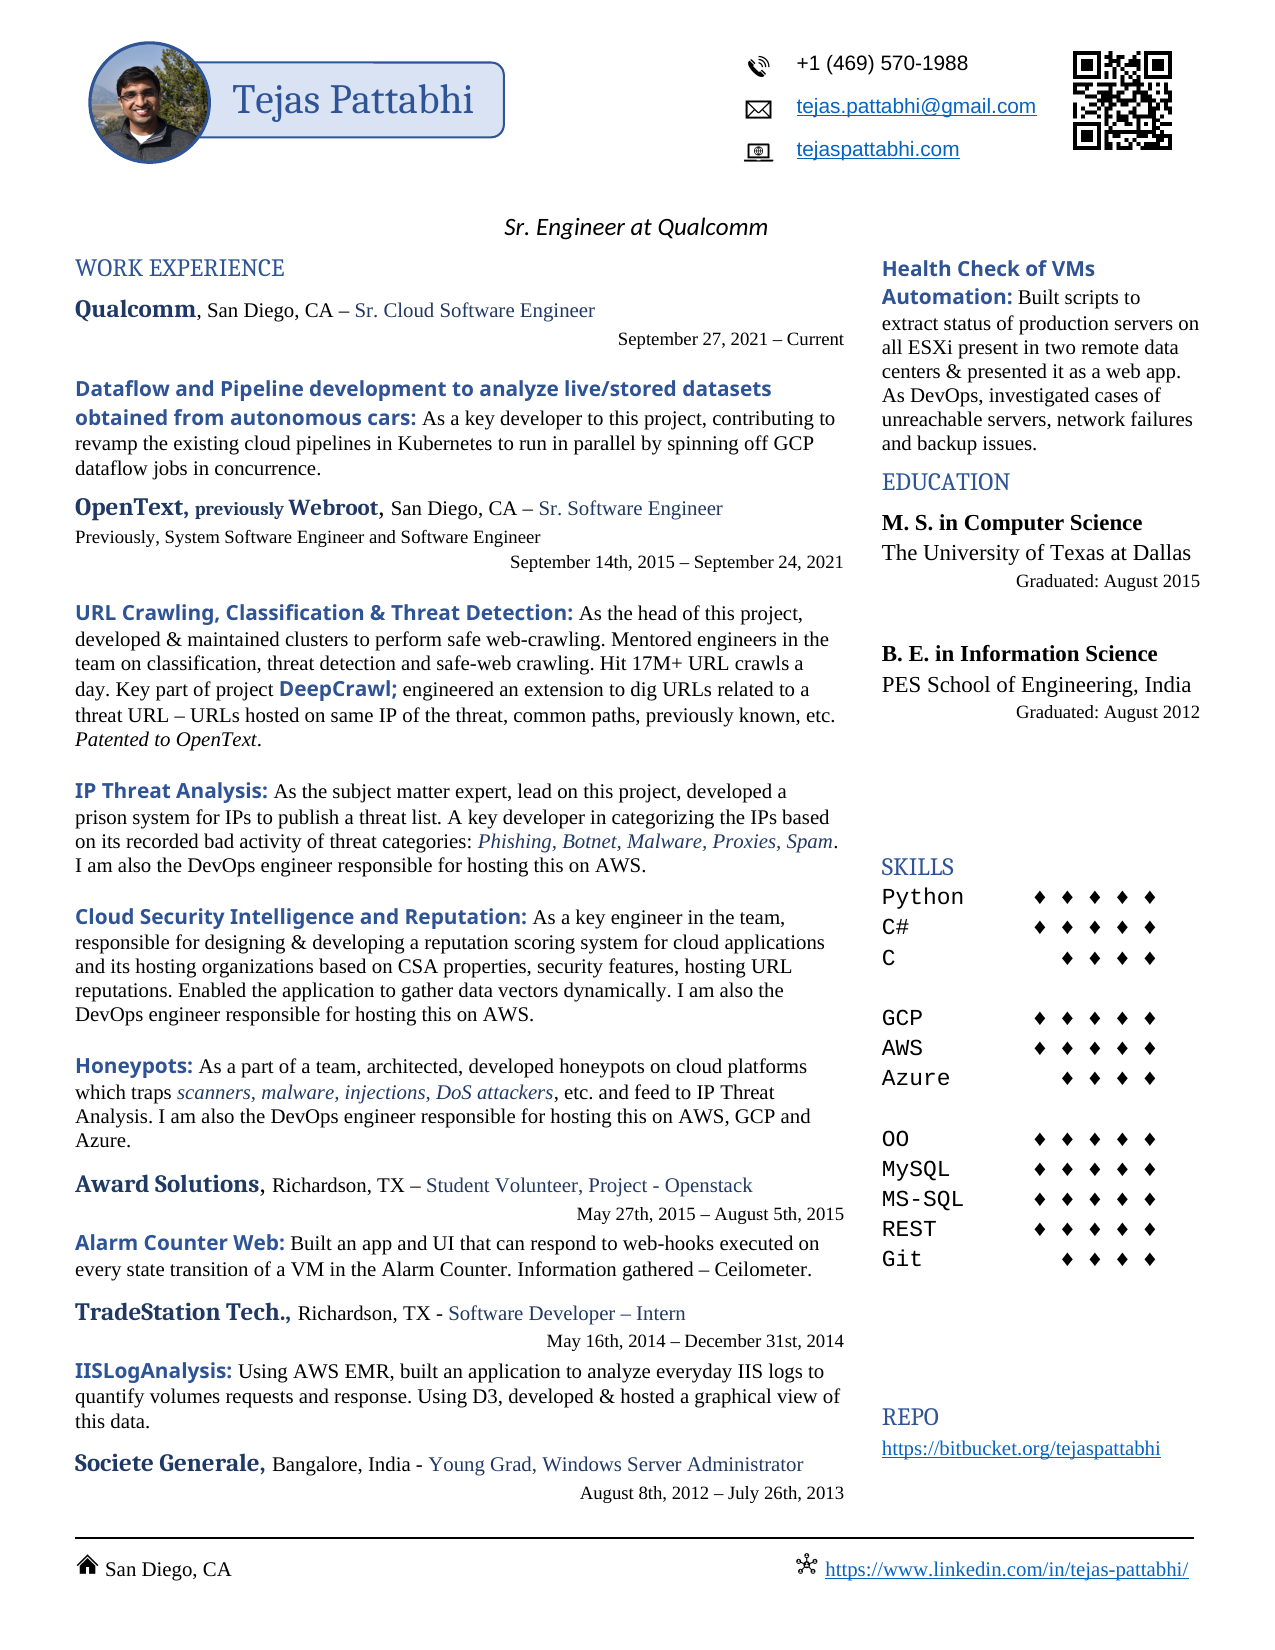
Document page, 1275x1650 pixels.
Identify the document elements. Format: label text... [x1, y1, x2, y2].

picture [743, 94, 774, 125]
subtitle WORK EXPERIENCE [75, 254, 844, 282]
text OpenText, previously Webroot, San Diego, CA – Sr. Software Engineer [75, 492, 844, 522]
text M. S. in Computer Science [882, 509, 1200, 535]
text May 27th, 2015 – August 5th, 2015 [75, 1202, 844, 1224]
text September 14th, 2015 – September 24, 2021 [75, 551, 844, 573]
subtitle EDUCATION [882, 467, 1200, 496]
text PES School of Engineering, India [882, 671, 1200, 697]
text https://bitbucket.org/tejaspattabhi [882, 1436, 1200, 1460]
text B. E. in Information Science [882, 640, 1200, 667]
text Azure ♦ ♦ ♦ ♦ [882, 1067, 1200, 1093]
text Previously, System Software Engineer and Software Engineer [75, 526, 848, 547]
text URL Crawling, Classification & Threat Detection: As the head of this project, developed & maintained clusters to perform safe web-crawling. Mentored engineers in the team on classification, threat detection and safe-web crawling. Hit 17M+ URL crawls a day. Key part of project DeepCrawl; engineered an extension to dig URLs related to a threat URL – URLs hosted on same IP of the threat, common paths, previously known, etc. Patented to OpenText. [75, 598, 844, 751]
text Health Check of VMs Automation: Built scripts to extract status of production servers on all ESXi present in two remote data centers & presented it as a web app. As DevOps, investigated cases of unreachable servers, network failures and backup issues. [882, 254, 1200, 455]
text Societe Generale, Bangalore, India - Young Grad, Windows Server Administrator [75, 1449, 844, 1478]
text IP Threat Analysis: As the subject matter expert, lead on this project, developed a prison system for IPs to publish a threat list. A key developer in categorizing the IPs based on its recorded bad activity of threat categories: Phishing, Botnet, Malware, Proxies, Spam. I am also the DevOps engineer responsible for hosting this on AWS. [75, 776, 844, 877]
text The University of Texas at Dallas [882, 539, 1200, 566]
text IISLogAnalysis: Using AWS EMR, built an application to analyze everyday IIS logs to quantify volumes requests and response. Using D3, developed & hosted a graphical view of this data. [75, 1356, 844, 1433]
picture [794, 1551, 820, 1577]
picture [743, 137, 774, 168]
text AWS ♦ ♦ ♦ ♦ ♦ [882, 1037, 1200, 1062]
text Cloud Security Intelligence and Reputation: As a key engineer in the team, responsible for designing & developing a reputation scoring system for cloud applications and its hosting organizations based on CSA properties, security features, hosting URL reputations. Enabled the application to gather data vectors dynamically. I am also the DevOps engineer responsible for hosting this on AWS. [75, 902, 844, 1026]
text C ♦ ♦ ♦ ♦ [882, 946, 1200, 972]
subtitle SKILLS [882, 853, 1200, 881]
text MS-SQL ♦ ♦ ♦ ♦ ♦ [882, 1187, 1200, 1213]
text Graduated: August 2015 [882, 570, 1200, 591]
text Award Solutions, Richardson, TX – Student Volunteer, Project - Openstack [75, 1169, 844, 1198]
text OO ♦ ♦ ♦ ♦ ♦ [882, 1127, 1200, 1153]
text May 16th, 2014 – December 31st, 2014 [75, 1330, 844, 1352]
text Honeypots: As a part of a team, architected, developed honeypots on cloud platforms which traps scanners, malware, injections, DoS attackers, etc. and feed to IP Threat Analysis. I am also the DevOps engineer responsible for hosting this on AWS, GCP and Azure. [75, 1051, 844, 1152]
text Git ♦ ♦ ♦ ♦ [882, 1247, 1200, 1273]
subtitle REPO [882, 1403, 1200, 1432]
text Sr. Engineer at Qualcomm [75, 211, 1200, 241]
picture [743, 51, 774, 82]
text GCP ♦ ♦ ♦ ♦ ♦ [882, 1006, 1200, 1032]
text Alarm Counter Web: Built an app and UI that can respond to web-hooks executed on every state transition of a VM in the Alarm Counter. Information gathered – Ceilometer. [75, 1228, 844, 1281]
text C# ♦ ♦ ♦ ♦ ♦ [882, 916, 1200, 942]
text TradeStation Tech., Richardson, TX - Software Developer – Intern [75, 1297, 844, 1326]
text Qualcomm, San Diego, CA – Sr. Cloud Software Engineer [75, 295, 844, 324]
text Python ♦ ♦ ♦ ♦ ♦ [882, 886, 1200, 912]
text Dataflow and Pipeline development to analyze live/stored datasets obtained from autonomous cars: As a key developer to this project, contributing to revamp the existing cloud pipelines in Kubernetes to run in parallel by spinning off GCP dataflow jobs in concurrence. [75, 374, 844, 479]
text September 27, 2021 – Current [75, 328, 844, 349]
text Graduated: August 2012 [882, 701, 1200, 723]
picture [92, 45, 207, 160]
picture [75, 1551, 100, 1577]
text REST ♦ ♦ ♦ ♦ ♦ [882, 1217, 1200, 1243]
picture [1066, 45, 1179, 157]
text August 8th, 2012 – July 26th, 2013 [75, 1482, 844, 1504]
text MySQL ♦ ♦ ♦ ♦ ♦ [882, 1157, 1200, 1183]
